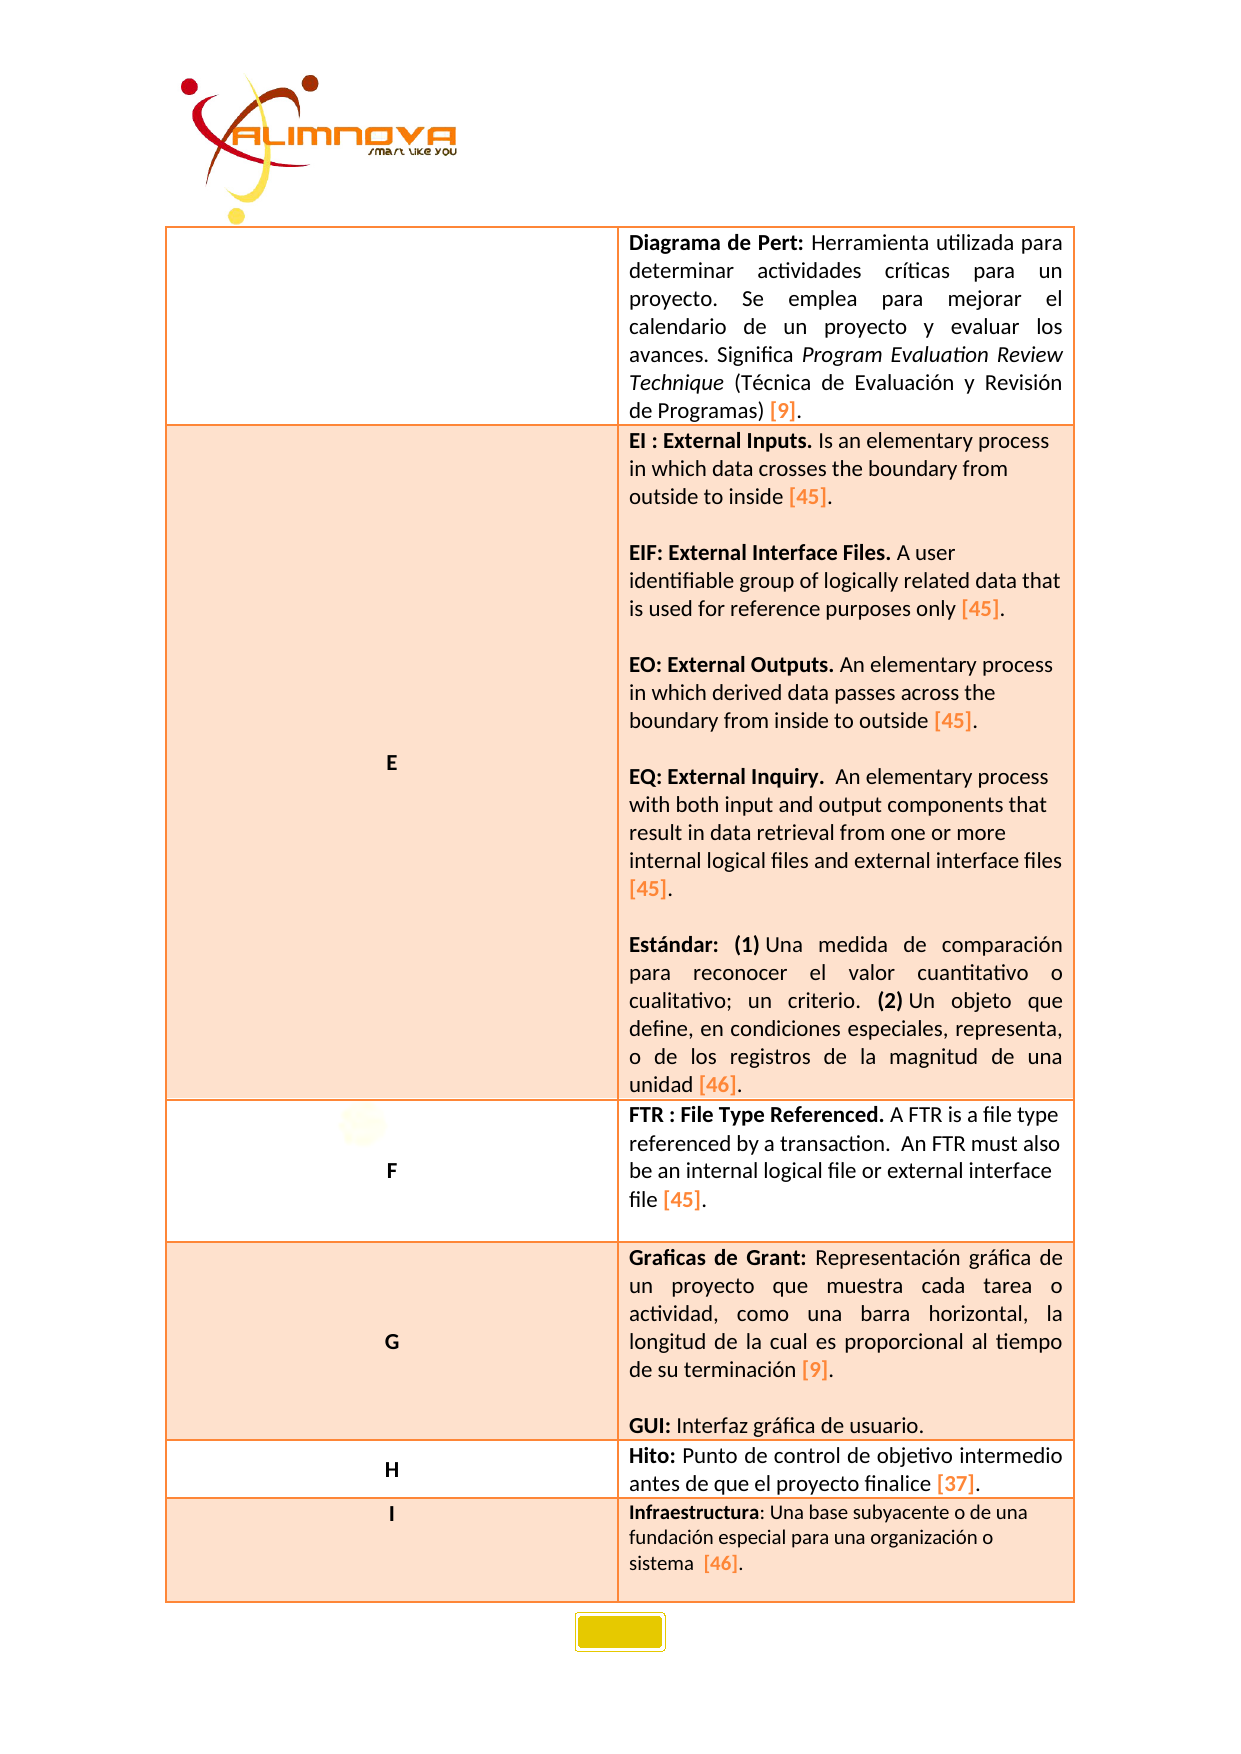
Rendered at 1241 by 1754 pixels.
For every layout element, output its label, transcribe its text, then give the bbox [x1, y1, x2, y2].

picture [177, 73, 458, 226]
table_cell I [167, 1499, 617, 1601]
table_cell Graficas de Grant: Representación gráfica de un proyecto que muestra cada tarea o actividad, como una barra horizontal, la longitud de la cual es proporcional al tiempo de su terminación . GUI: Interfaz gráfica de usuario. [619, 1243, 1073, 1439]
table_cell G [167, 1243, 617, 1439]
table_cell H [167, 1441, 617, 1497]
table_cell D [167, 228, 617, 424]
table_cell E [167, 426, 617, 1098]
table_cell EI : External Inputs. Is an elementary process in which data crosses the boundary from outside to inside . EIF: External Interface Files. A user identifiable group of logically related data that is used for reference purposes only . EO: External Outputs. An elementary process in which derived data passes across the boundary from inside to outside . EQ: External Inquiry. An elementary process with both input and output components that result in data retrieval from one or more internal logical files and external interface files . Estándar: (1) Una medida de comparación para reconocer el valor cuantitativo o cualitativo; un criterio. (2) Un objeto que define, en condiciones especiales, representa, o de los registros de la magnitud de una unidad . [619, 426, 1073, 1098]
table_cell F [167, 1101, 617, 1241]
